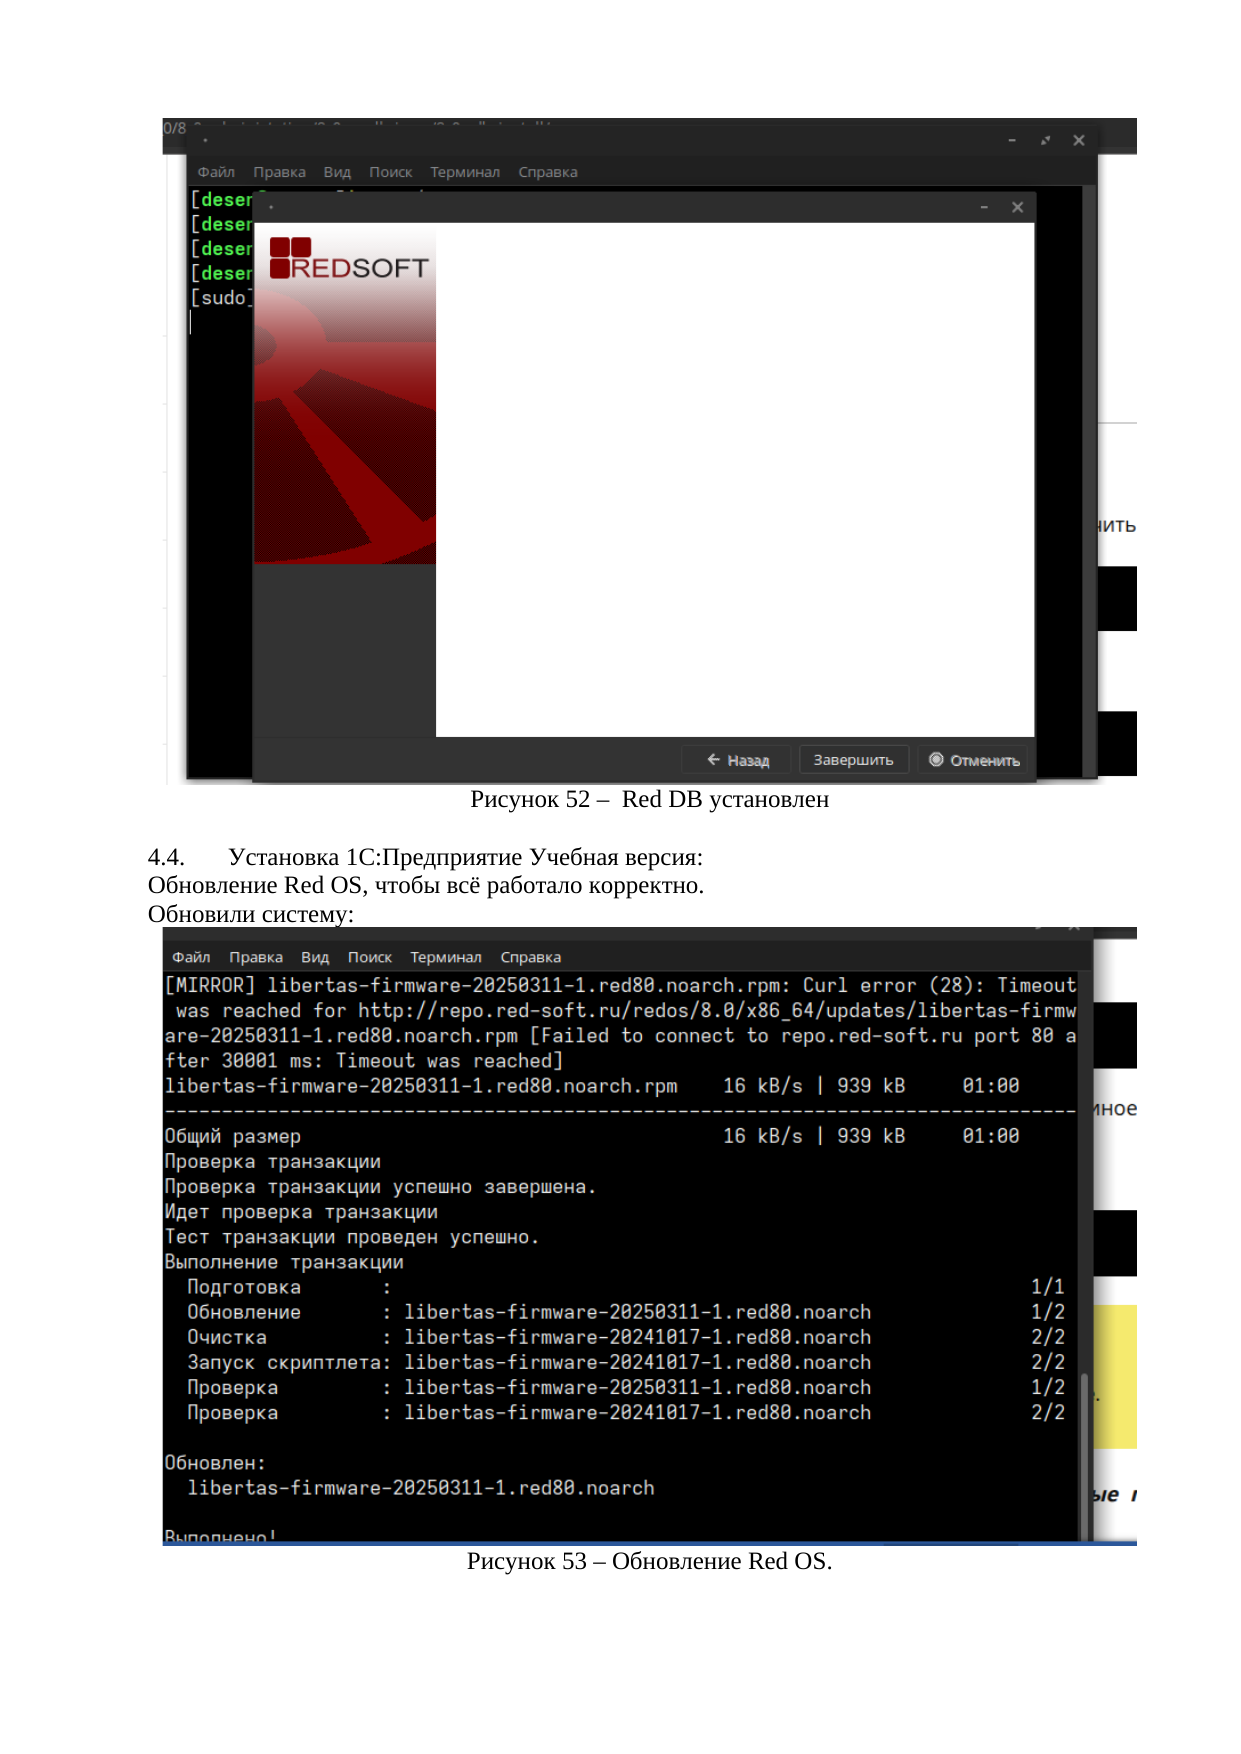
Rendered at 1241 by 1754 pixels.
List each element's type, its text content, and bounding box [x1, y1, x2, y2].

text Рисунок 52 – Red DB установлен [148, 784, 1152, 842]
picture [162, 927, 1137, 1546]
list Установка 1C:Предприятие Учебная версия: [148, 842, 1152, 870]
list Обновление Red OS, чтобы всё работало корректно. [148, 870, 1152, 899]
picture [162, 118, 1137, 785]
text Обновили систему: [148, 899, 1152, 928]
